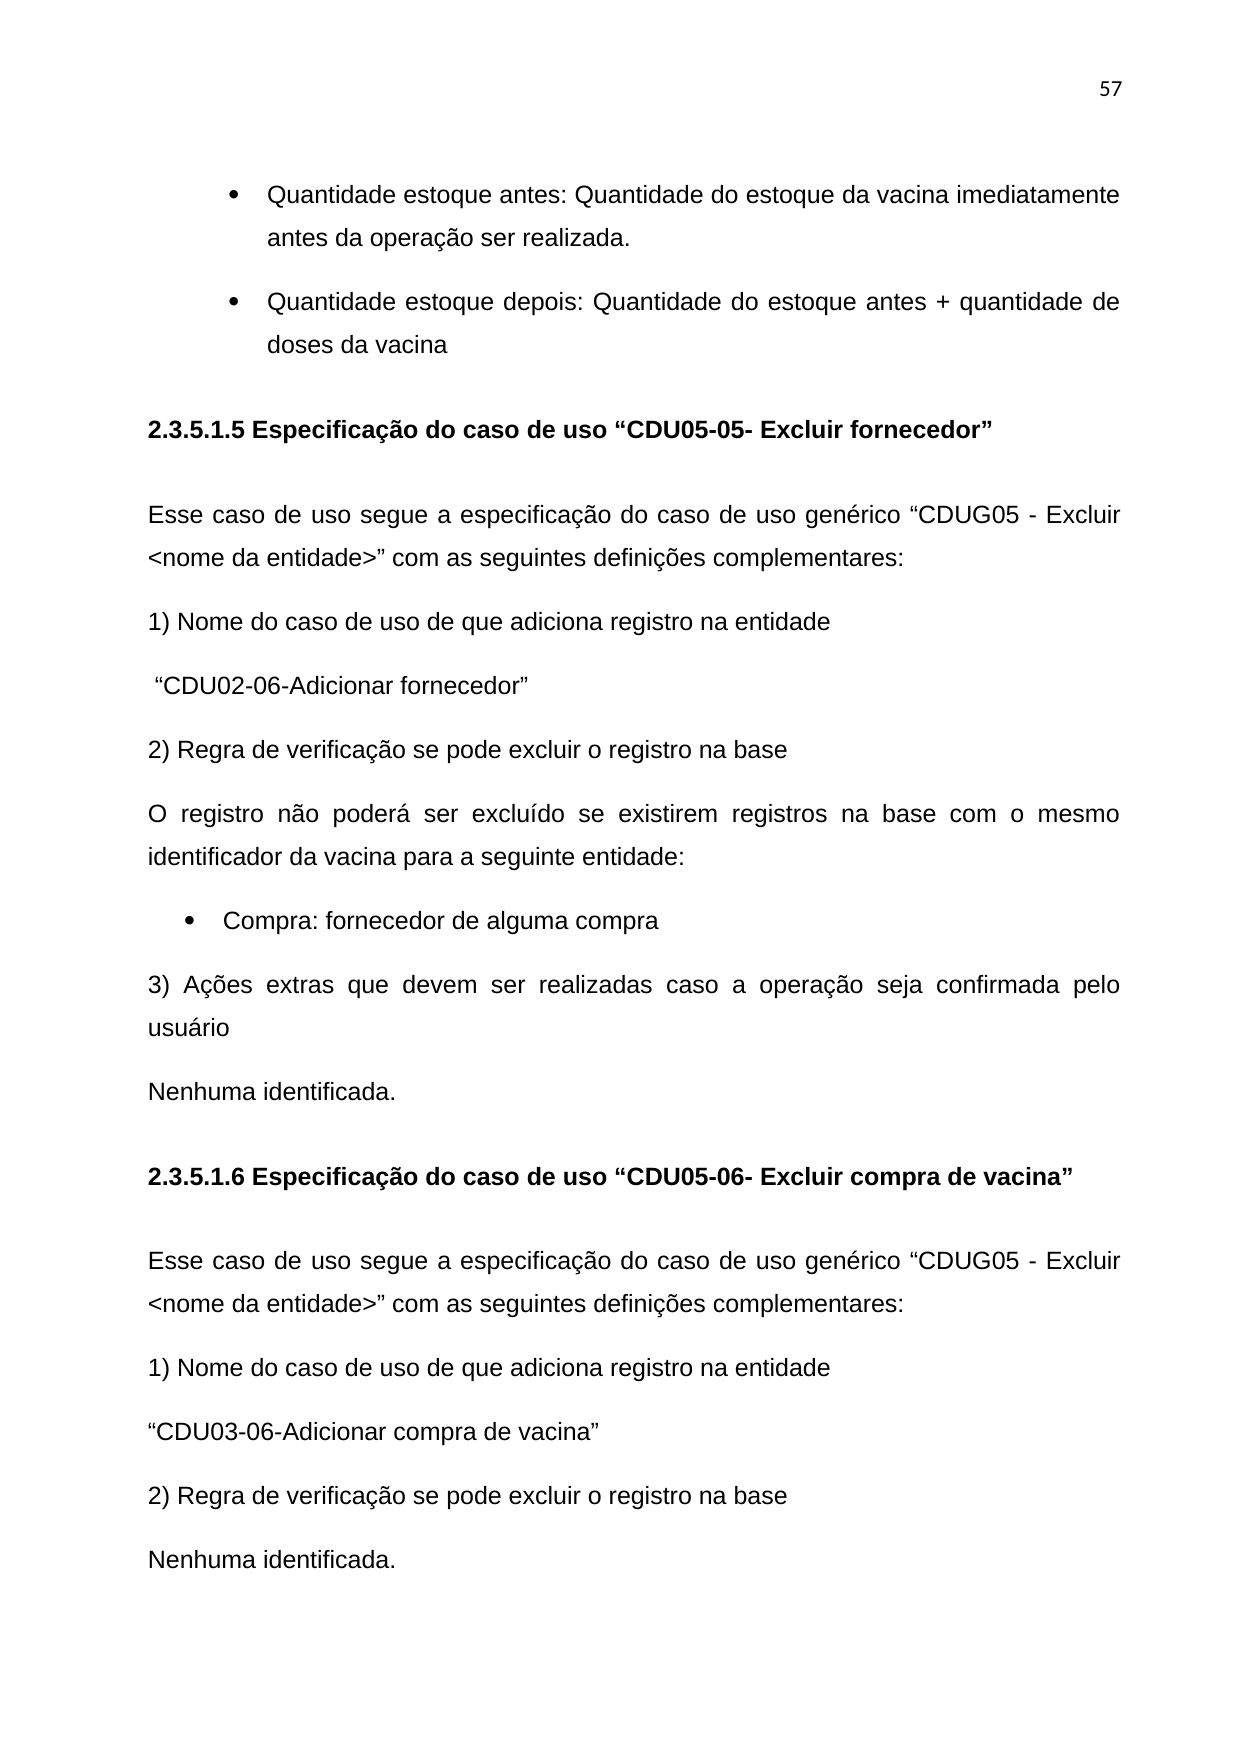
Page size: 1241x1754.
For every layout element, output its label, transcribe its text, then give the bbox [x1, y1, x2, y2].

text 2) Regra de verificação se pode excluir o registro na base [148, 1481, 1122, 1510]
text 2.3.5.1.6 Especificação do caso de uso “CDU05-06- Excluir compra de vacina” [148, 1162, 1122, 1190]
text “CDU03-06-Adicionar compra de vacina” [148, 1417, 1122, 1446]
text Nenhuma identificada. [148, 1545, 1122, 1574]
list Quantidade estoque antes: Quantidade do estoque da vacina imediatamente antes da operação ser realizada. [229, 179, 1122, 252]
text 3) Ações extras que devem ser realizadas caso a operação seja confirmada pelo usuário [148, 970, 1122, 1042]
text O registro não poderá ser excluído se existirem registros na base com o mesmo identificador da vacina para a seguinte entidade: [148, 798, 1122, 870]
text 2) Regra de verificação se pode excluir o registro na base [148, 734, 1122, 763]
text 1) Nome do caso de uso de que adiciona registro na entidade [148, 1353, 1122, 1382]
text Esse caso de uso segue a especificação do caso de uso genérico “CDUG05 - Excluir <nome da entidade>” com as seguintes definições complementares: [148, 499, 1122, 571]
text Esse caso de uso segue a especificação do caso de uso genérico “CDUG05 - Excluir <nome da entidade>” com as seguintes definições complementares: [148, 1246, 1122, 1318]
text “CDU02-06-Adicionar fornecedor” [148, 671, 1122, 699]
list Quantidade estoque depois: Quantidade do estoque antes + quantidade de doses da vacina [229, 287, 1122, 359]
list Compra: fornecedor de alguma compra [185, 906, 1122, 934]
text Nenhuma identificada. [148, 1077, 1122, 1106]
text 1) Nome do caso de uso de que adiciona registro na entidade [148, 607, 1122, 635]
text 2.3.5.1.5 Especificação do caso de uso “CDU05-05- Excluir fornecedor” [148, 415, 1122, 443]
